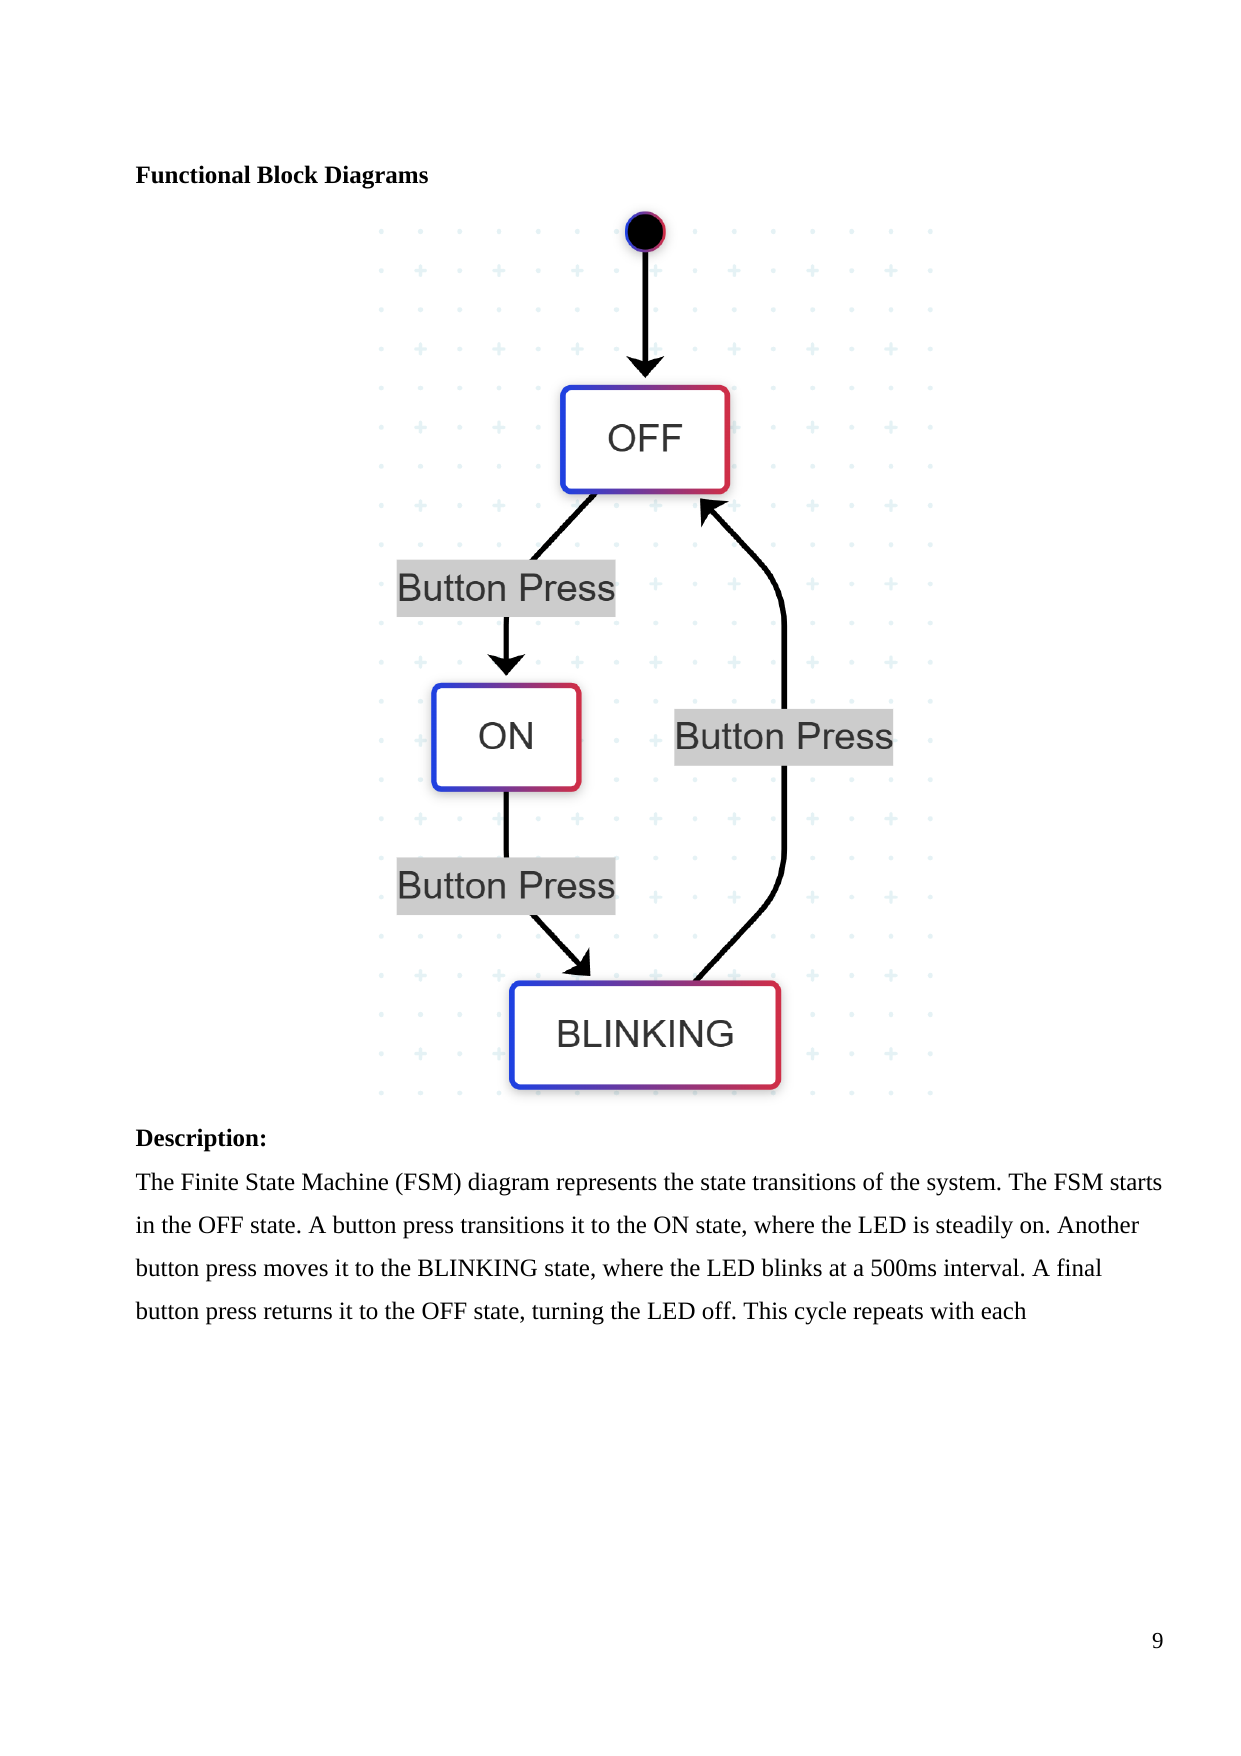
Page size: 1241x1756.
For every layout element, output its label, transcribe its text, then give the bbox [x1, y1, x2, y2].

text Functional Block Diagrams [135, 160, 1163, 189]
text Description: [135, 1123, 1163, 1152]
picture [361, 203, 938, 1111]
text The Finite State Machine (FSM) diagram represents the state transitions of the system. The FSM starts in the OFF state. A button press transitions it to the ON state, where the LED is steadily on. Another button press moves it to the BLINKING state, where the LED blinks at a 500ms interval. A final button press returns it to the OFF state, turning the LED off. This cycle repeats with each [135, 1167, 1163, 1325]
